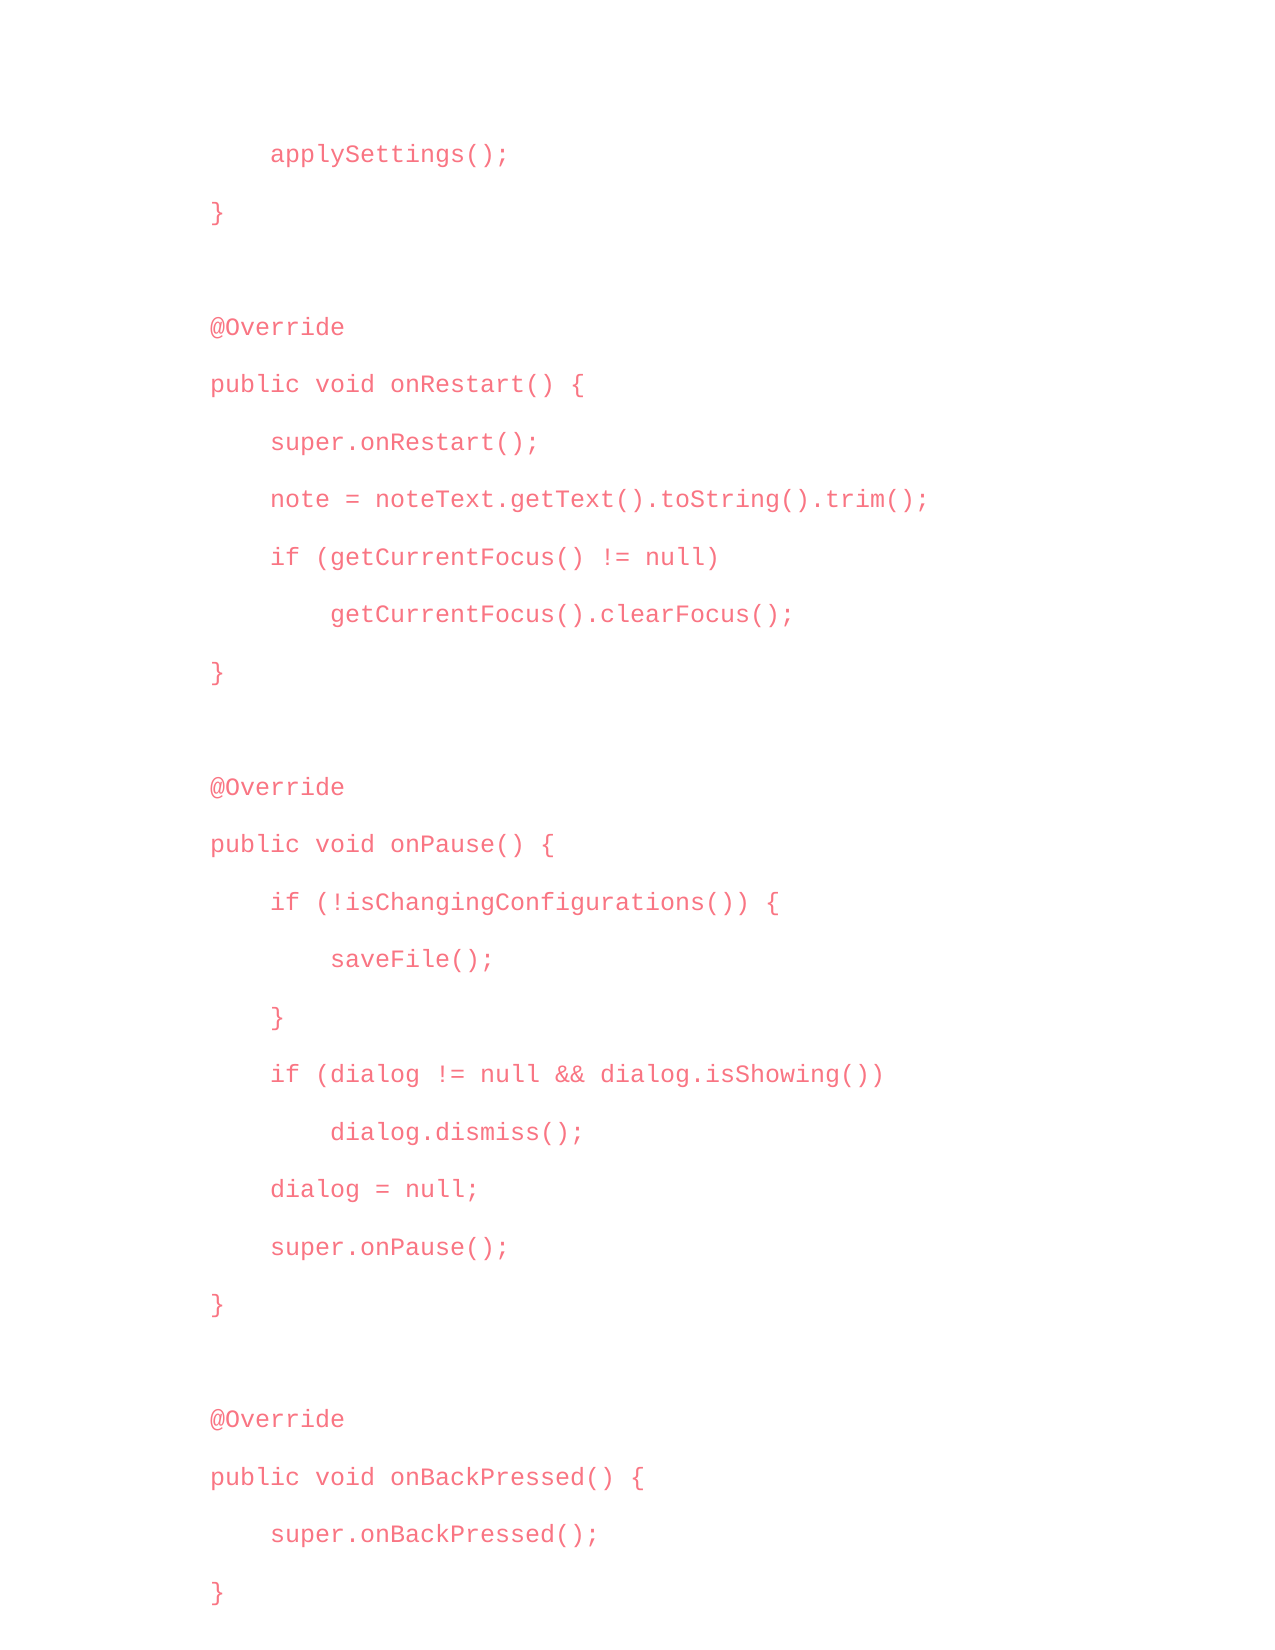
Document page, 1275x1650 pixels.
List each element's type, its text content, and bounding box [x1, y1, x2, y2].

text dialog.dismiss(); [150, 1119, 1214, 1147]
text if (getCurrentFocus() != null) [150, 544, 1214, 572]
text public void onRestart() { [150, 372, 1214, 400]
text if (!isChangingConfigurations()) { [150, 889, 1214, 917]
text } [150, 199, 1214, 227]
text } [150, 1004, 1214, 1032]
text public void onBackPressed() { [150, 1464, 1214, 1492]
text } [150, 1579, 1214, 1607]
text super.onPause(); [150, 1234, 1214, 1262]
text @Override [150, 1407, 1214, 1435]
text dialog = null; [150, 1177, 1214, 1205]
text note = noteText.getText().toString().trim(); [150, 487, 1214, 515]
text public void onPause() { [150, 832, 1214, 860]
text @Override [150, 774, 1214, 802]
text } [150, 1292, 1214, 1320]
text if (dialog != null && dialog.isShowing()) [150, 1062, 1214, 1090]
text super.onBackPressed(); [150, 1522, 1214, 1550]
text getCurrentFocus().clearFocus(); [150, 602, 1214, 630]
text saveFile(); [150, 947, 1214, 975]
text super.onRestart(); [150, 429, 1214, 457]
text @Override [150, 314, 1214, 342]
text } [150, 659, 1214, 687]
text applySettings(); [150, 142, 1214, 170]
